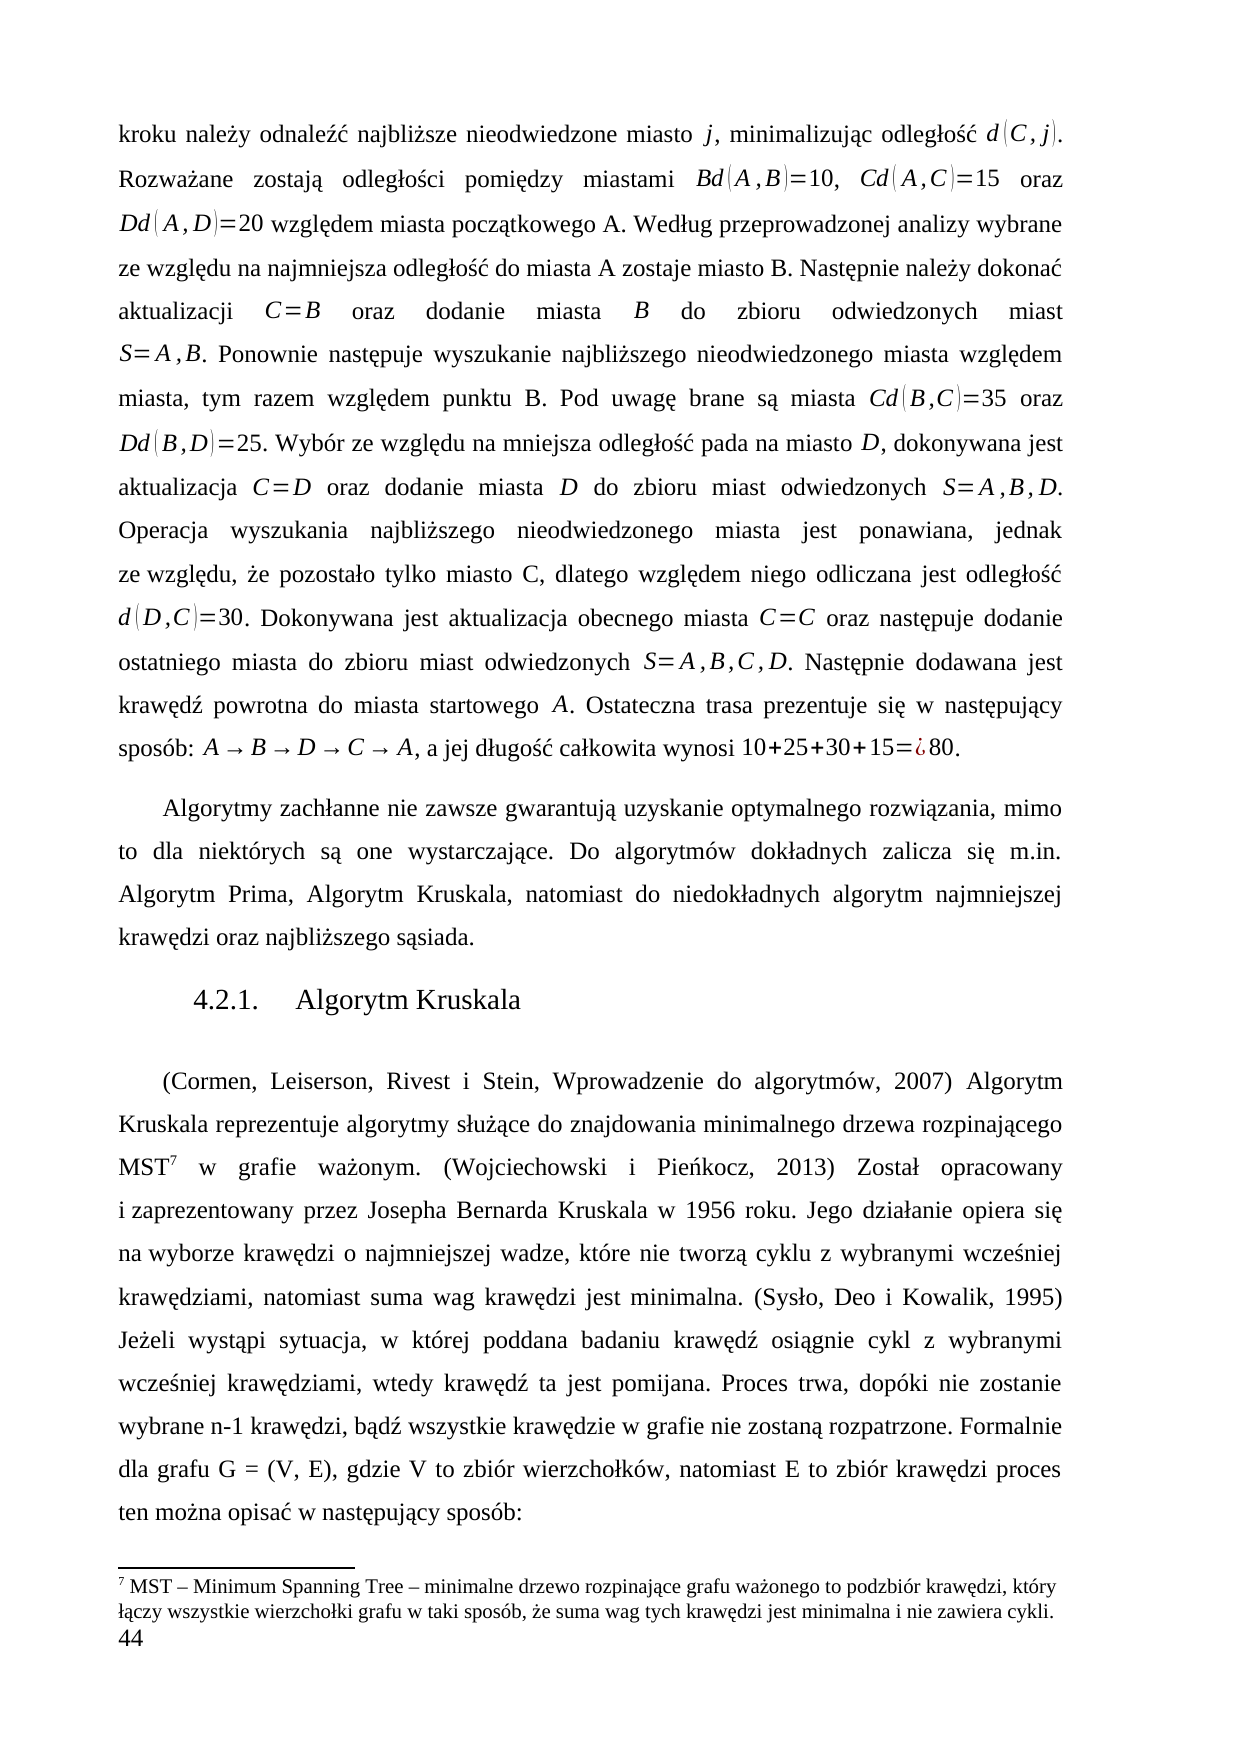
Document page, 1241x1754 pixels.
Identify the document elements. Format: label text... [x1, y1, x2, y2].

text Algorytmy zachłanne nie zawsze gwarantują uzyskanie optymalnego rozwiązania, mimo to dla niektórych są one wystarczające. Do algorytmów dokładnych zalicza się m.in. Algorytm Prima, Algorytm Kruskala, natomiast do niedokładnych algorytm najmniejszej krawędzi oraz najbliższego sąsiada. [118, 793, 1063, 951]
subtitle Algorytm Kruskala [193, 982, 1063, 1016]
text Algorytm Kruskala reprezentuje algorytmy służące do znajdowania minimalnego drzewa rozpinającego MST w grafie ważonym. Został opracowany i zaprezentowany przez Josepha Bernarda Kruskala w 1956 roku. Jego działanie opiera się na wyborze krawędzi o najmniejszej wadze, które nie tworzą cyklu z wybranymi wcześniej krawędziami, natomiast suma wag krawędzi jest minimalna. Jeżeli wystąpi sytuacja, w której poddana badaniu krawędź osiągnie cykl z wybranymi wcześniej krawędziami, wtedy krawędź ta jest pomijana. Proces trwa, dopóki nie zostanie wybrane n-1 krawędzi, bądź wszystkie krawędzie w grafie nie zostaną rozpatrzone. Formalnie dla grafu G = (V, E), gdzie V to zbiór wierzchołków, natomiast E to zbiór krawędzi proces ten można opisać w następujący sposób: [118, 1066, 1063, 1526]
